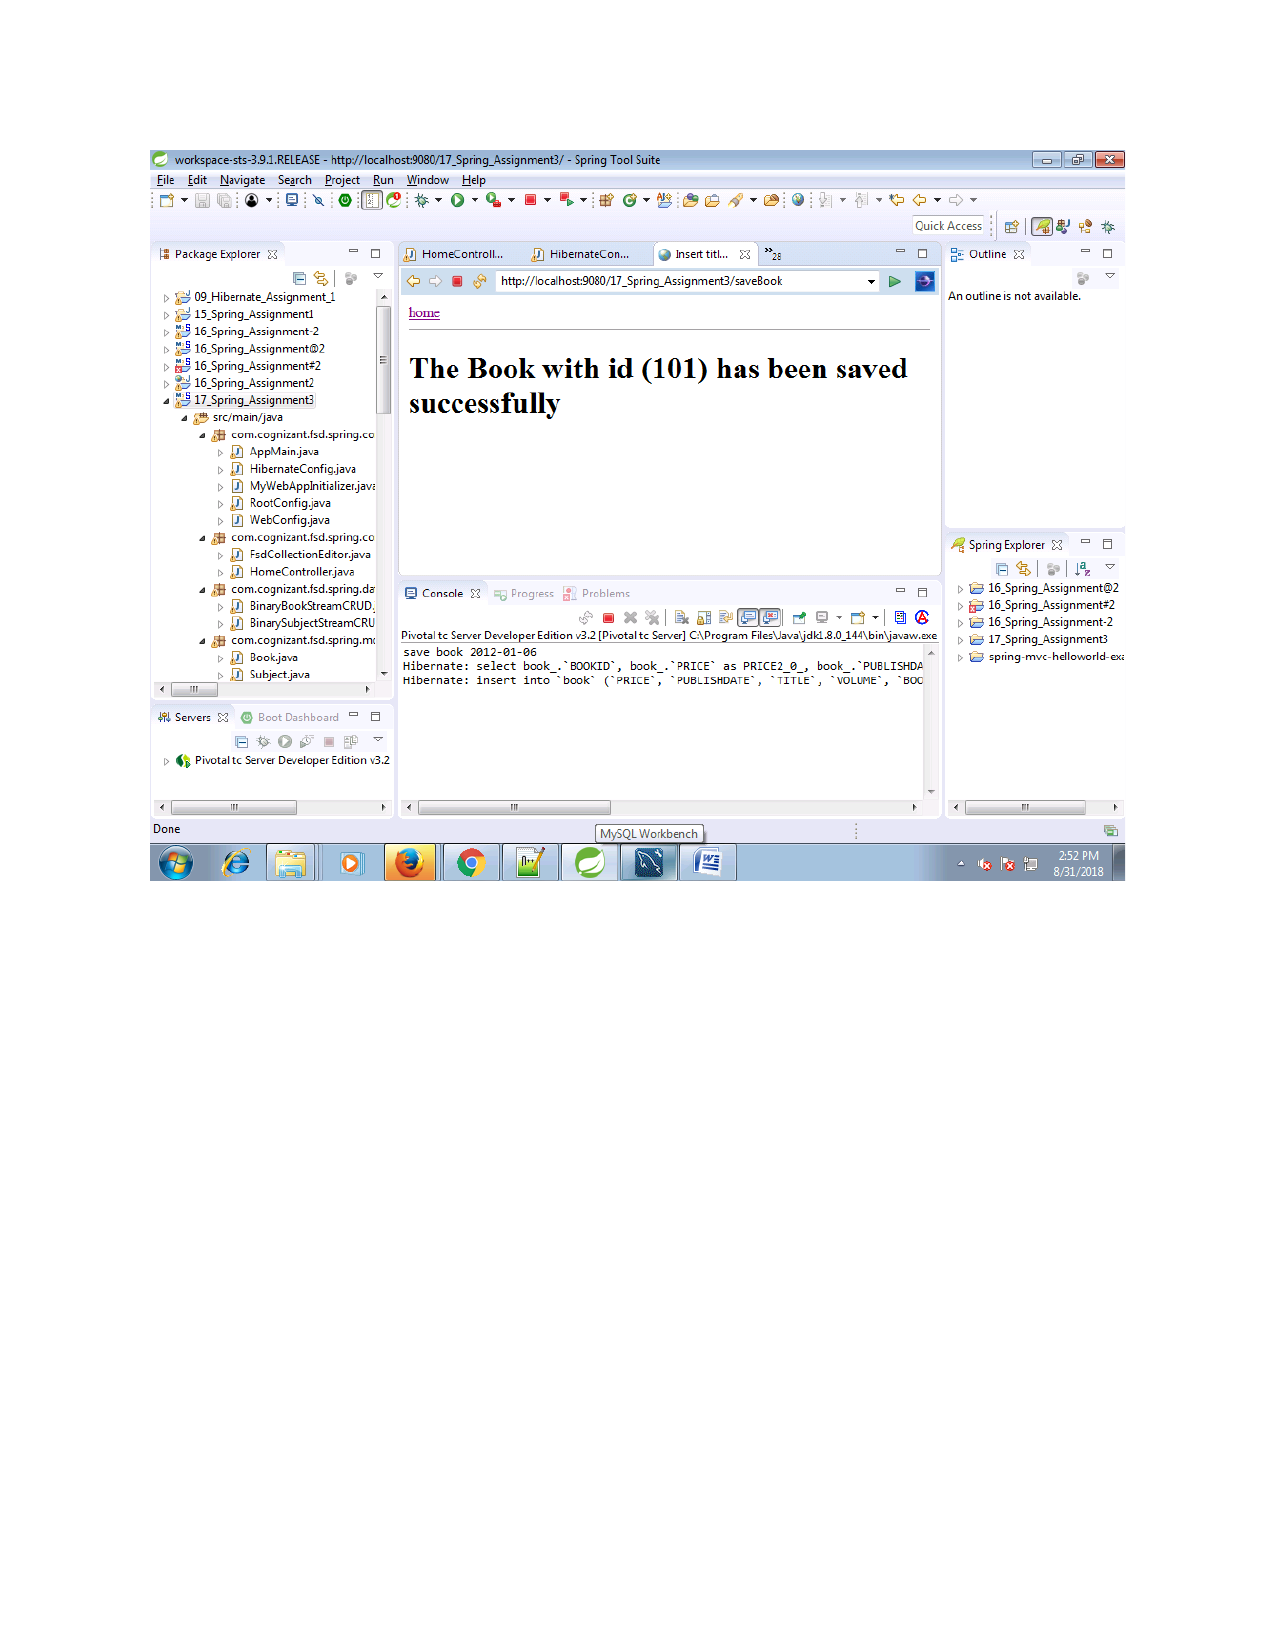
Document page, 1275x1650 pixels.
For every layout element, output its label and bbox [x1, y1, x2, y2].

picture [150, 150, 1125, 881]
